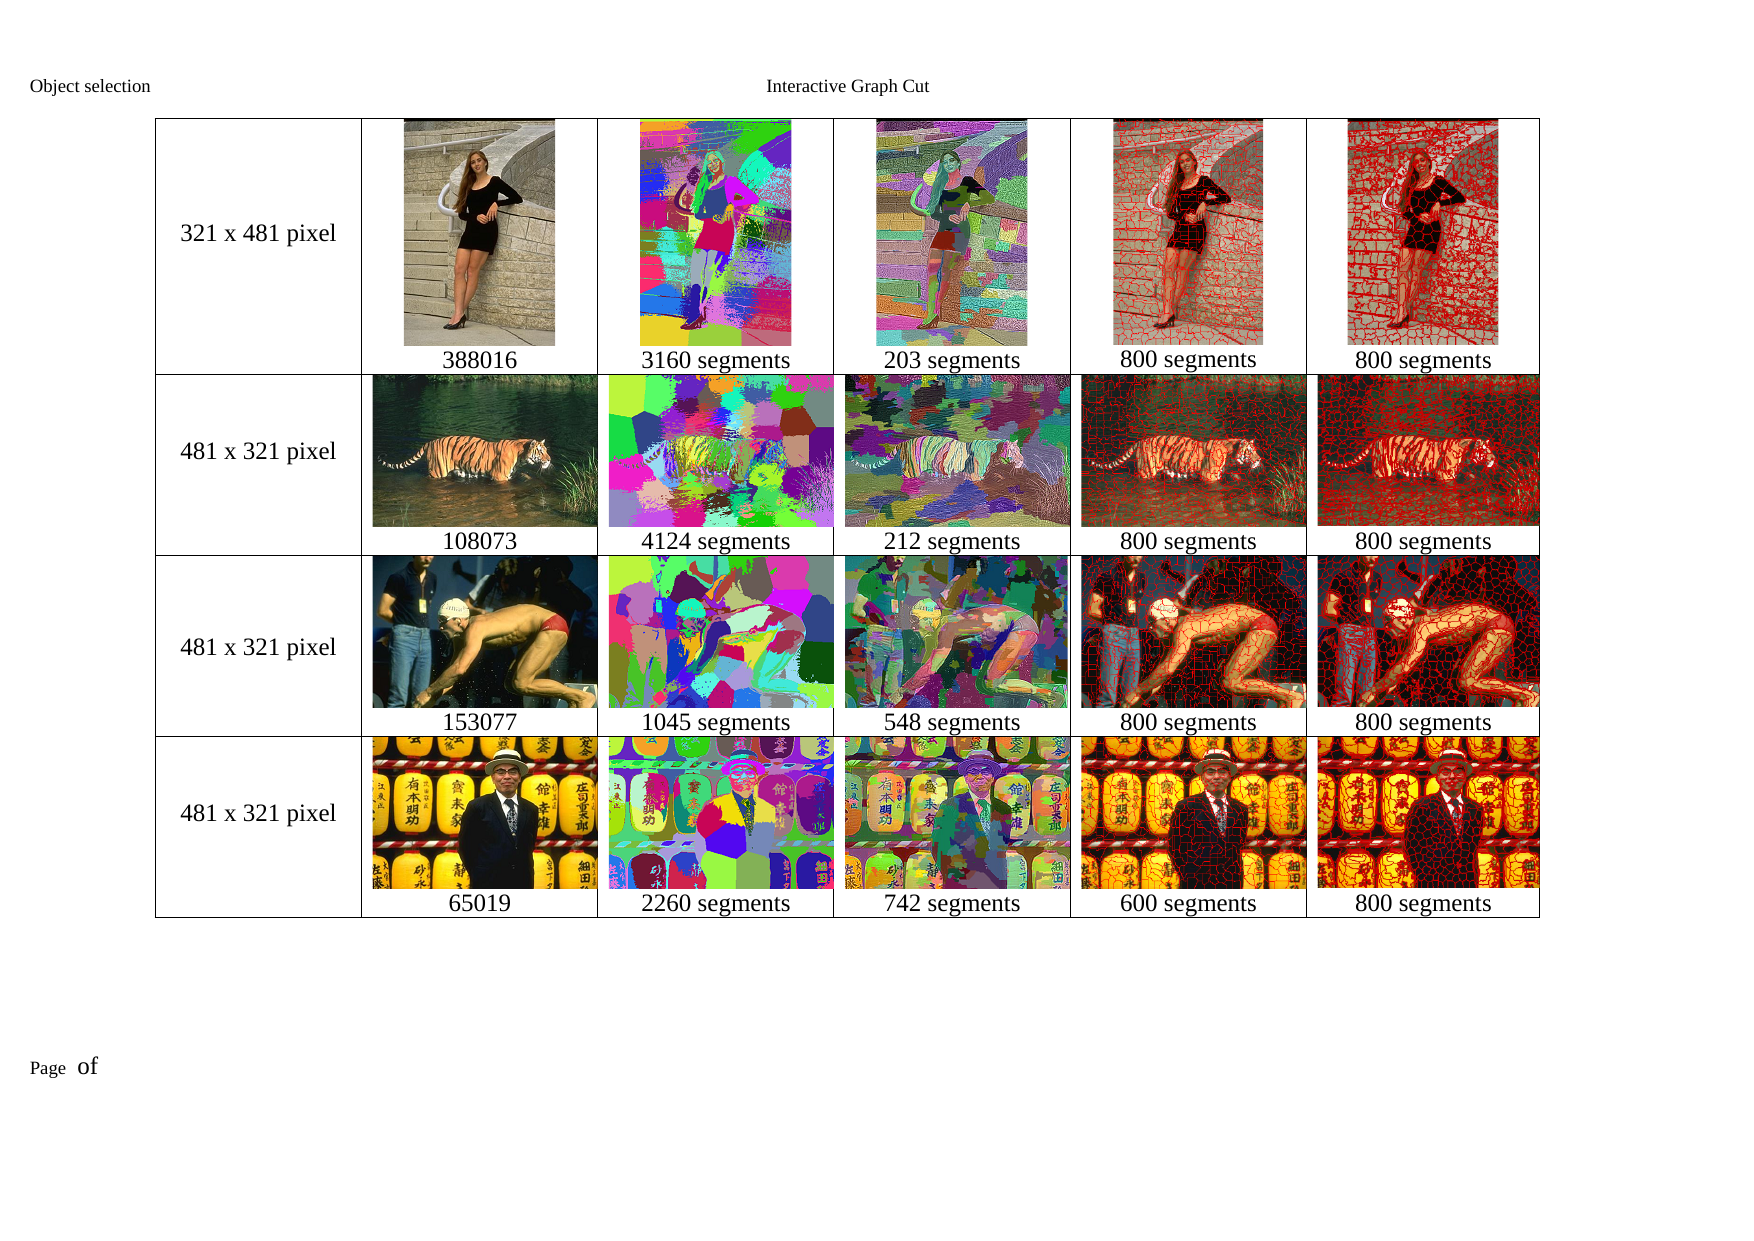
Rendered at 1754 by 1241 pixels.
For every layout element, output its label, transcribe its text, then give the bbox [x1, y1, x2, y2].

table_cell 2260 segments [598, 737, 833, 917]
table_cell 800 segments [1307, 737, 1539, 917]
picture [608, 737, 834, 889]
picture [1317, 375, 1540, 526]
picture [608, 375, 834, 527]
picture [845, 556, 1068, 708]
picture [640, 119, 792, 346]
table_cell 108073 [362, 375, 597, 555]
picture [845, 737, 1070, 889]
picture [403, 119, 555, 346]
table_cell 800 segments [1071, 119, 1306, 374]
picture [1317, 556, 1540, 707]
picture [1113, 119, 1264, 345]
table_cell 1045 segments [598, 556, 833, 736]
table_cell 548 segments [834, 556, 1070, 736]
table_cell 212 segments [834, 375, 1070, 555]
picture [372, 375, 598, 527]
table_cell 153077 [362, 556, 597, 736]
table_cell 800 segments [1071, 375, 1306, 555]
picture [1317, 737, 1540, 888]
table_cell 321 x 481 pixel [156, 119, 361, 374]
table_cell 800 segments [1307, 375, 1539, 555]
table_cell 800 segments [1071, 556, 1306, 736]
table_cell 600 segments [1071, 737, 1306, 917]
picture [1081, 556, 1307, 708]
picture [1081, 375, 1307, 527]
table_cell 800 segments [1307, 556, 1539, 736]
table_cell 65019 [362, 737, 597, 917]
picture [845, 375, 1070, 527]
picture [372, 556, 598, 708]
table_cell 3160 segments [598, 119, 833, 374]
table_cell 203 segments [834, 119, 1070, 374]
picture [1081, 737, 1307, 889]
table_cell 388016 [362, 119, 597, 374]
table_cell 481 x 321 pixel [156, 556, 361, 736]
table_cell 481 x 321 pixel [156, 737, 361, 917]
picture [372, 737, 598, 889]
picture [876, 119, 1028, 346]
table_cell 4124 segments [598, 375, 833, 555]
picture [1347, 119, 1499, 345]
picture [608, 556, 834, 708]
table_cell 742 segments [834, 737, 1070, 917]
table_cell 800 segments [1307, 119, 1539, 374]
table_cell 481 x 321 pixel [156, 375, 361, 555]
